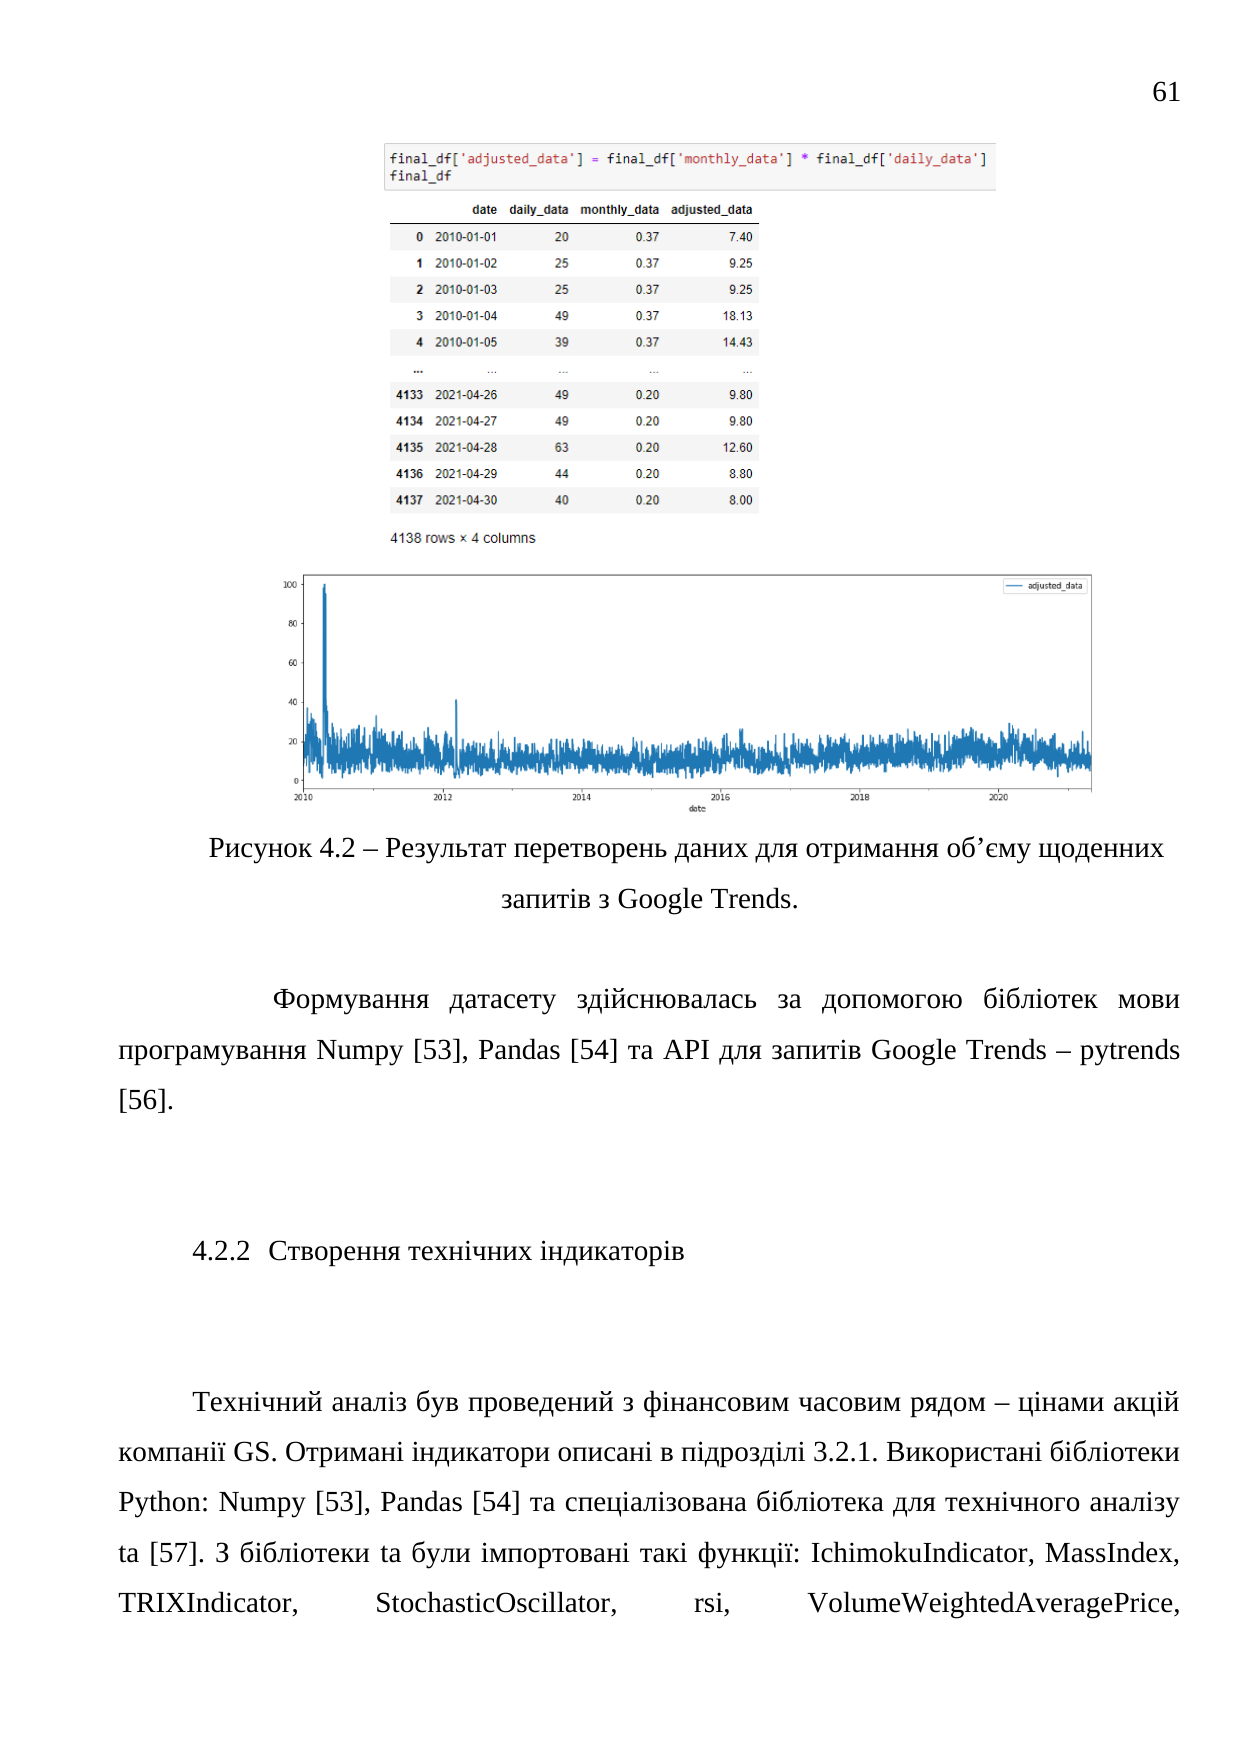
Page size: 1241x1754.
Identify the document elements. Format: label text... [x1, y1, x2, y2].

text Формування датасету здійснювалась за допомогою бібліотек мови програмування Numpy [53], Pandas [54] та API для запитів Google Trends – pytrends [56]. [118, 981, 1181, 1116]
text Рисунок 4.2 – Результат перетворень даних для отримання об’єму щоденних запитів з Google Trends. [118, 831, 1181, 914]
picture [377, 141, 996, 551]
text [118, 1384, 1181, 1619]
picture [272, 566, 1101, 814]
subtitle Створення технічних індикаторів [118, 1233, 1181, 1267]
